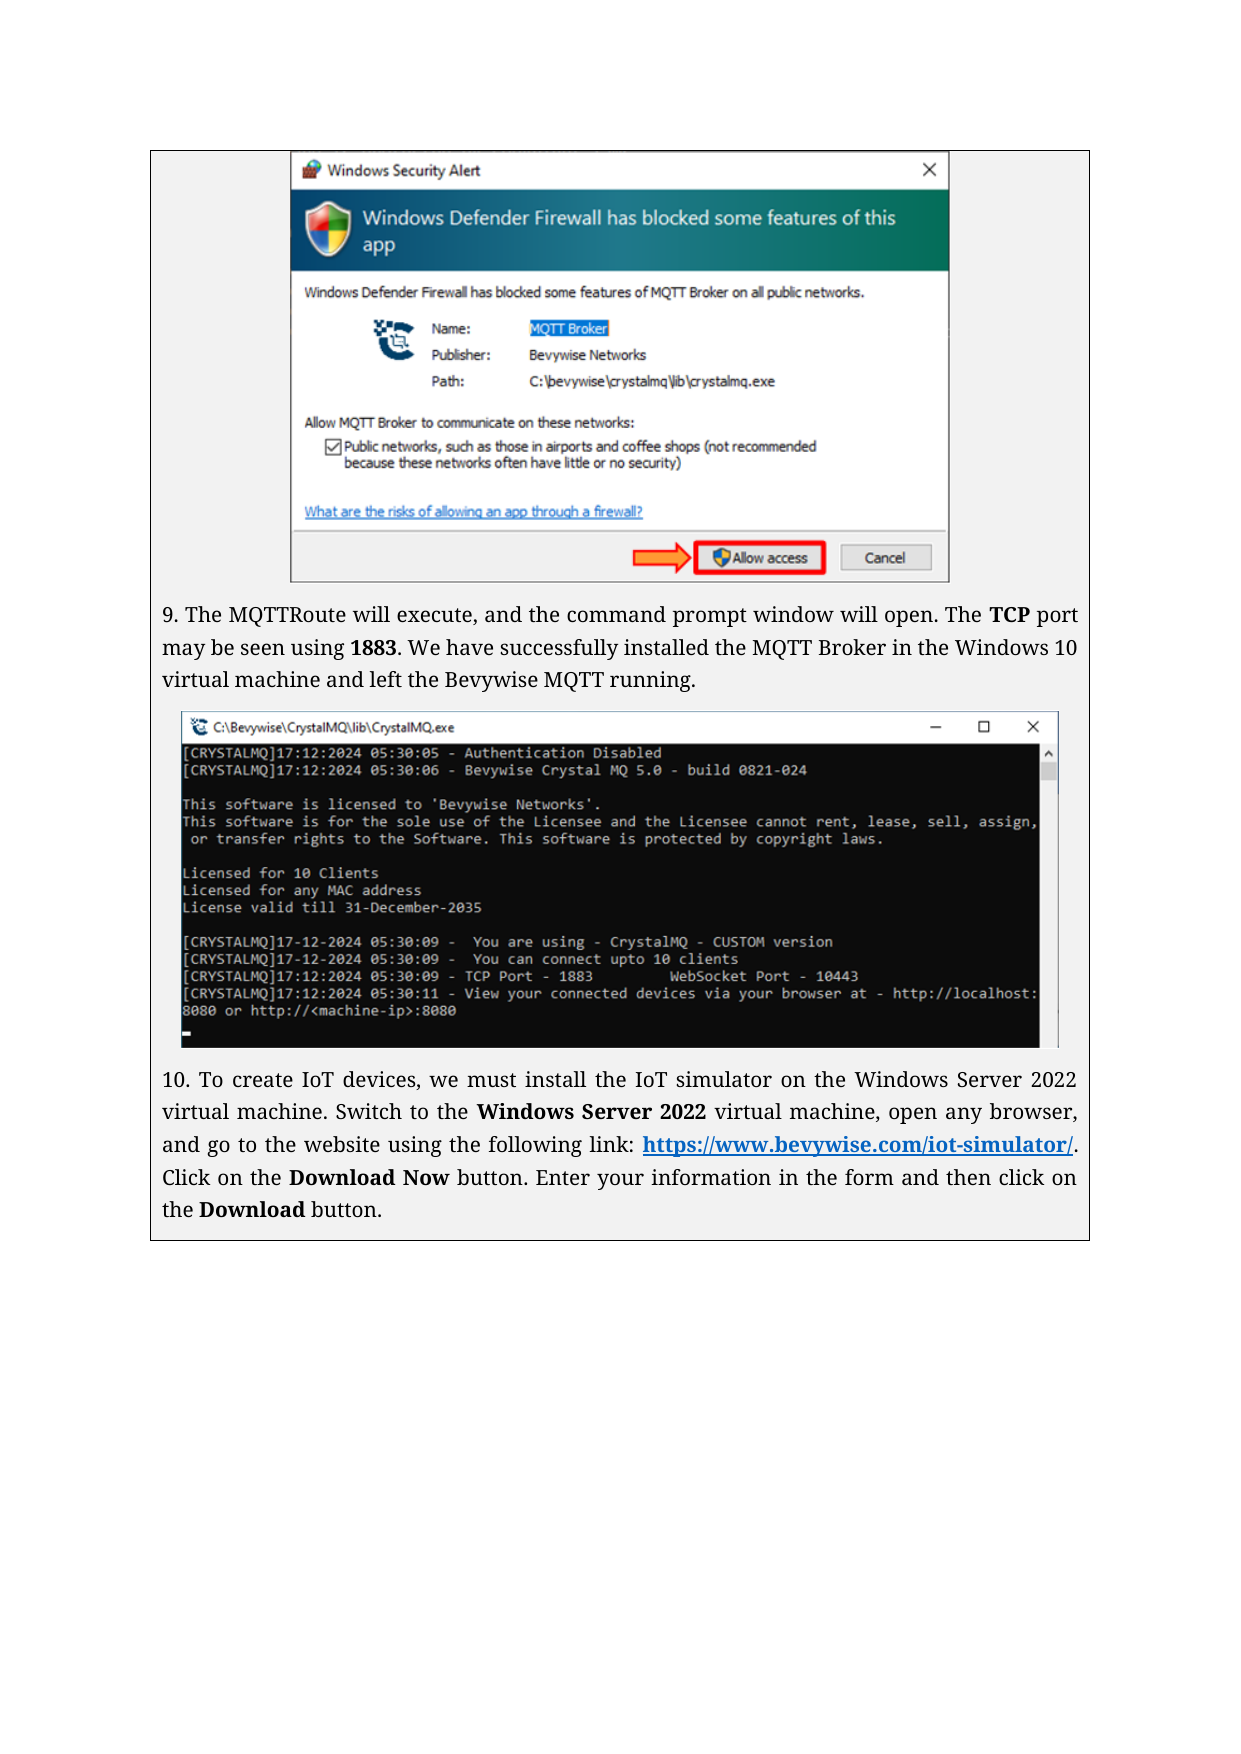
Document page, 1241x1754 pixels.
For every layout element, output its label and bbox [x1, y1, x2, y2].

picture [180, 710, 1060, 1049]
picture [289, 151, 951, 584]
table_header [151, 151, 1089, 1240]
